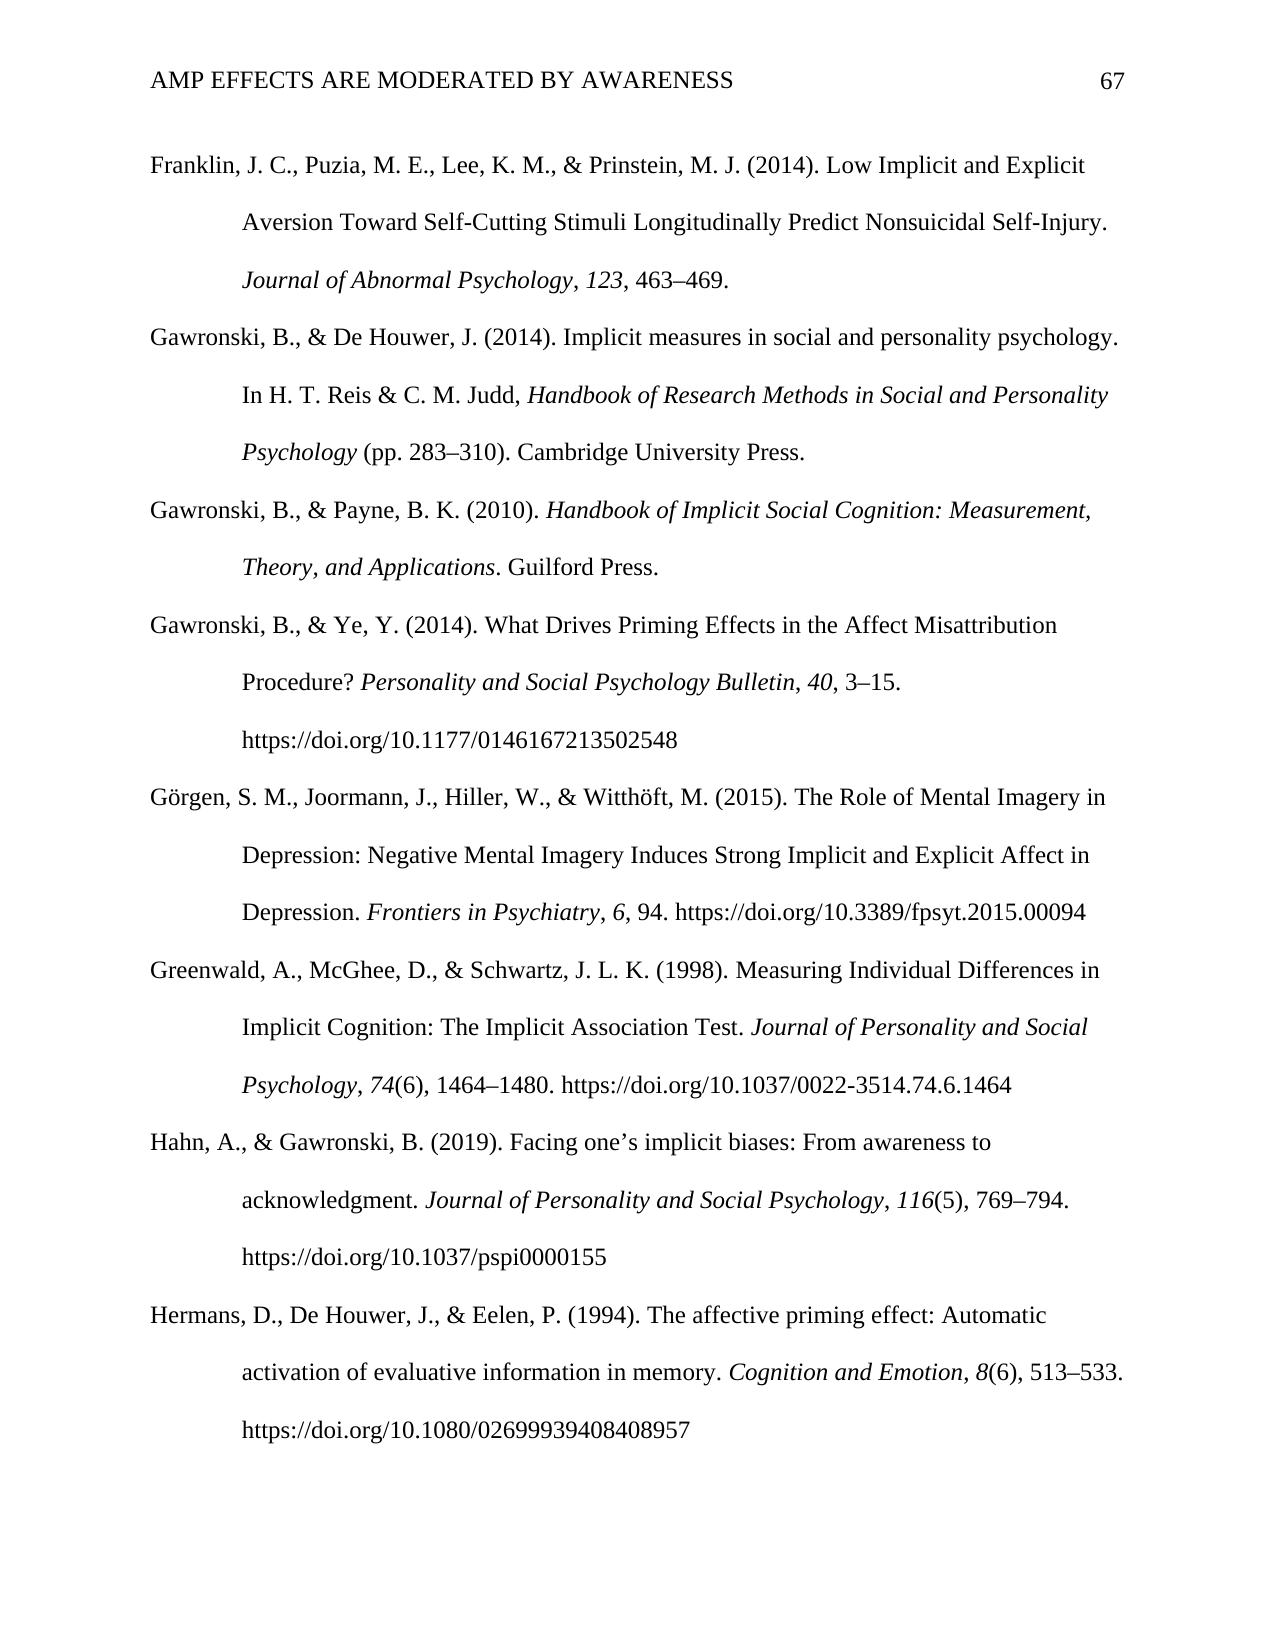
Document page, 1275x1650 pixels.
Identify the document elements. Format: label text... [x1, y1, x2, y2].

text Hahn, A., & Gawronski, B. (2019). Facing one’s implicit biases: From awareness to acknowledgment. Journal of Personality and Social Psychology, 116(5), 769–794. https://doi.org/10.1037/pspi0000155 [150, 1127, 1125, 1271]
text Franklin, J. C., Puzia, M. E., Lee, K. M., & Prinstein, M. J. (2014). Low Implicit and Explicit Aversion Toward Self-Cutting Stimuli Longitudinally Predict Nonsuicidal Self-Injury. Journal of Abnormal Psychology, 123, 463–469. [150, 150, 1125, 294]
text Görgen, S. M., Joormann, J., Hiller, W., & Witthöft, M. (2015). The Role of Mental Imagery in Depression: Negative Mental Imagery Induces Strong Implicit and Explicit Affect in Depression. Frontiers in Psychiatry, 6, 94. https://doi.org/10.3389/fpsyt.2015.00094 [150, 782, 1125, 926]
text Gawronski, B., & Ye, Y. (2014). What Drives Priming Effects in the Affect Misattribution Procedure? Personality and Social Psychology Bulletin, 40, 3–15. https://doi.org/10.1177/0146167213502548 [150, 610, 1125, 754]
text Greenwald, A., McGhee, D., & Schwartz, J. L. K. (1998). Measuring Individual Differences in Implicit Cognition: The Implicit Association Test. Journal of Personality and Social Psychology, 74(6), 1464–1480. https://doi.org/10.1037/0022-3514.74.6.1464 [150, 955, 1125, 1099]
text Gawronski, B., & De Houwer, J. (2014). Implicit measures in social and personality psychology. In H. T. Reis & C. M. Judd, Handbook of Research Methods in Social and Personality Psychology (pp. 283–310). Cambridge University Press. [150, 322, 1125, 466]
text Gawronski, B., & Payne, B. K. (2010). Handbook of Implicit Social Cognition: Measurement, Theory, and Applications. Guilford Press. [150, 495, 1125, 581]
text Hermans, D., De Houwer, J., & Eelen, P. (1994). The affective priming effect: Automatic activation of evaluative information in memory. Cognition and Emotion, 8(6), 513–533. https://doi.org/10.1080/02699939408408957 [150, 1300, 1125, 1444]
